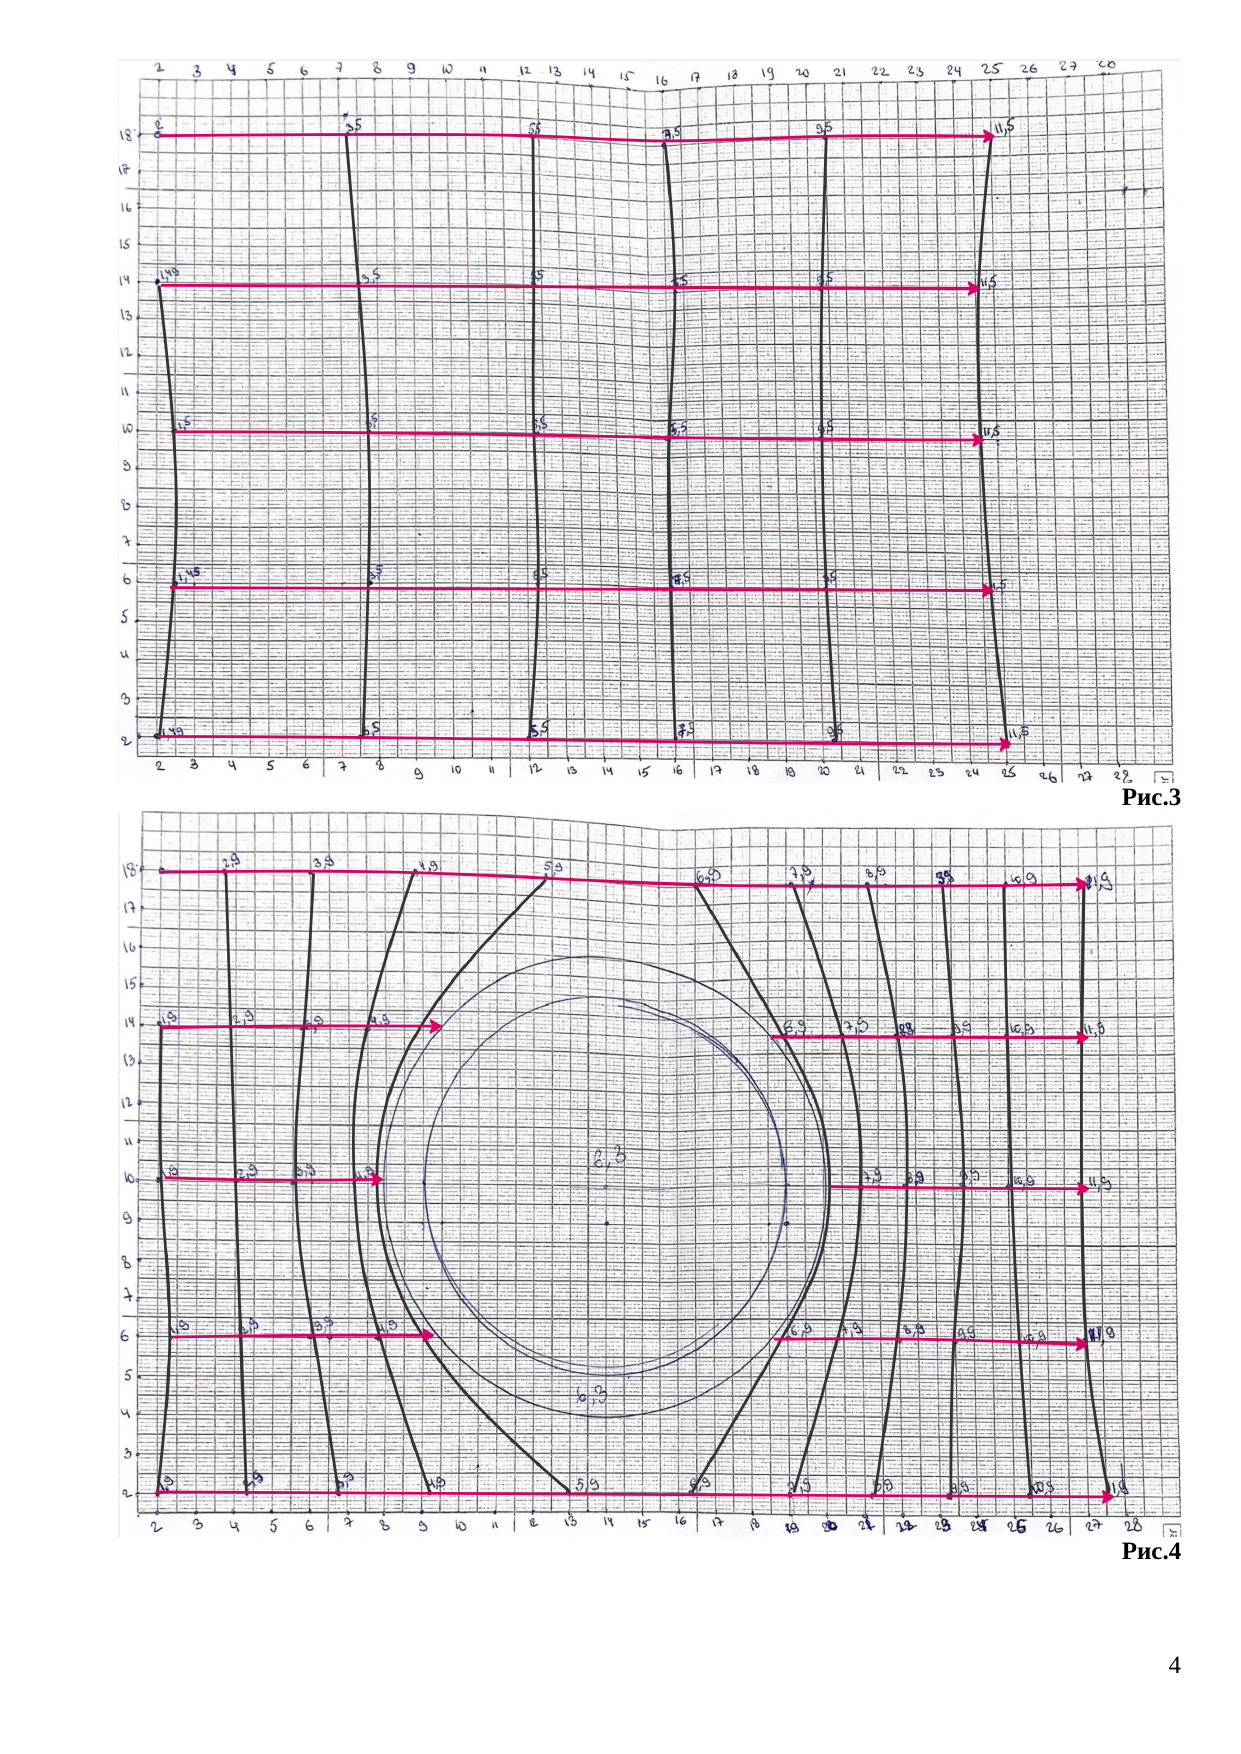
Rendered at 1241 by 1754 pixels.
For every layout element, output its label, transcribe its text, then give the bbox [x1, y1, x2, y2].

text Рис.3 [118, 783, 1181, 811]
picture [118, 811, 1182, 1537]
picture [118, 59, 1182, 783]
text Рис.4 [118, 1537, 1181, 1565]
